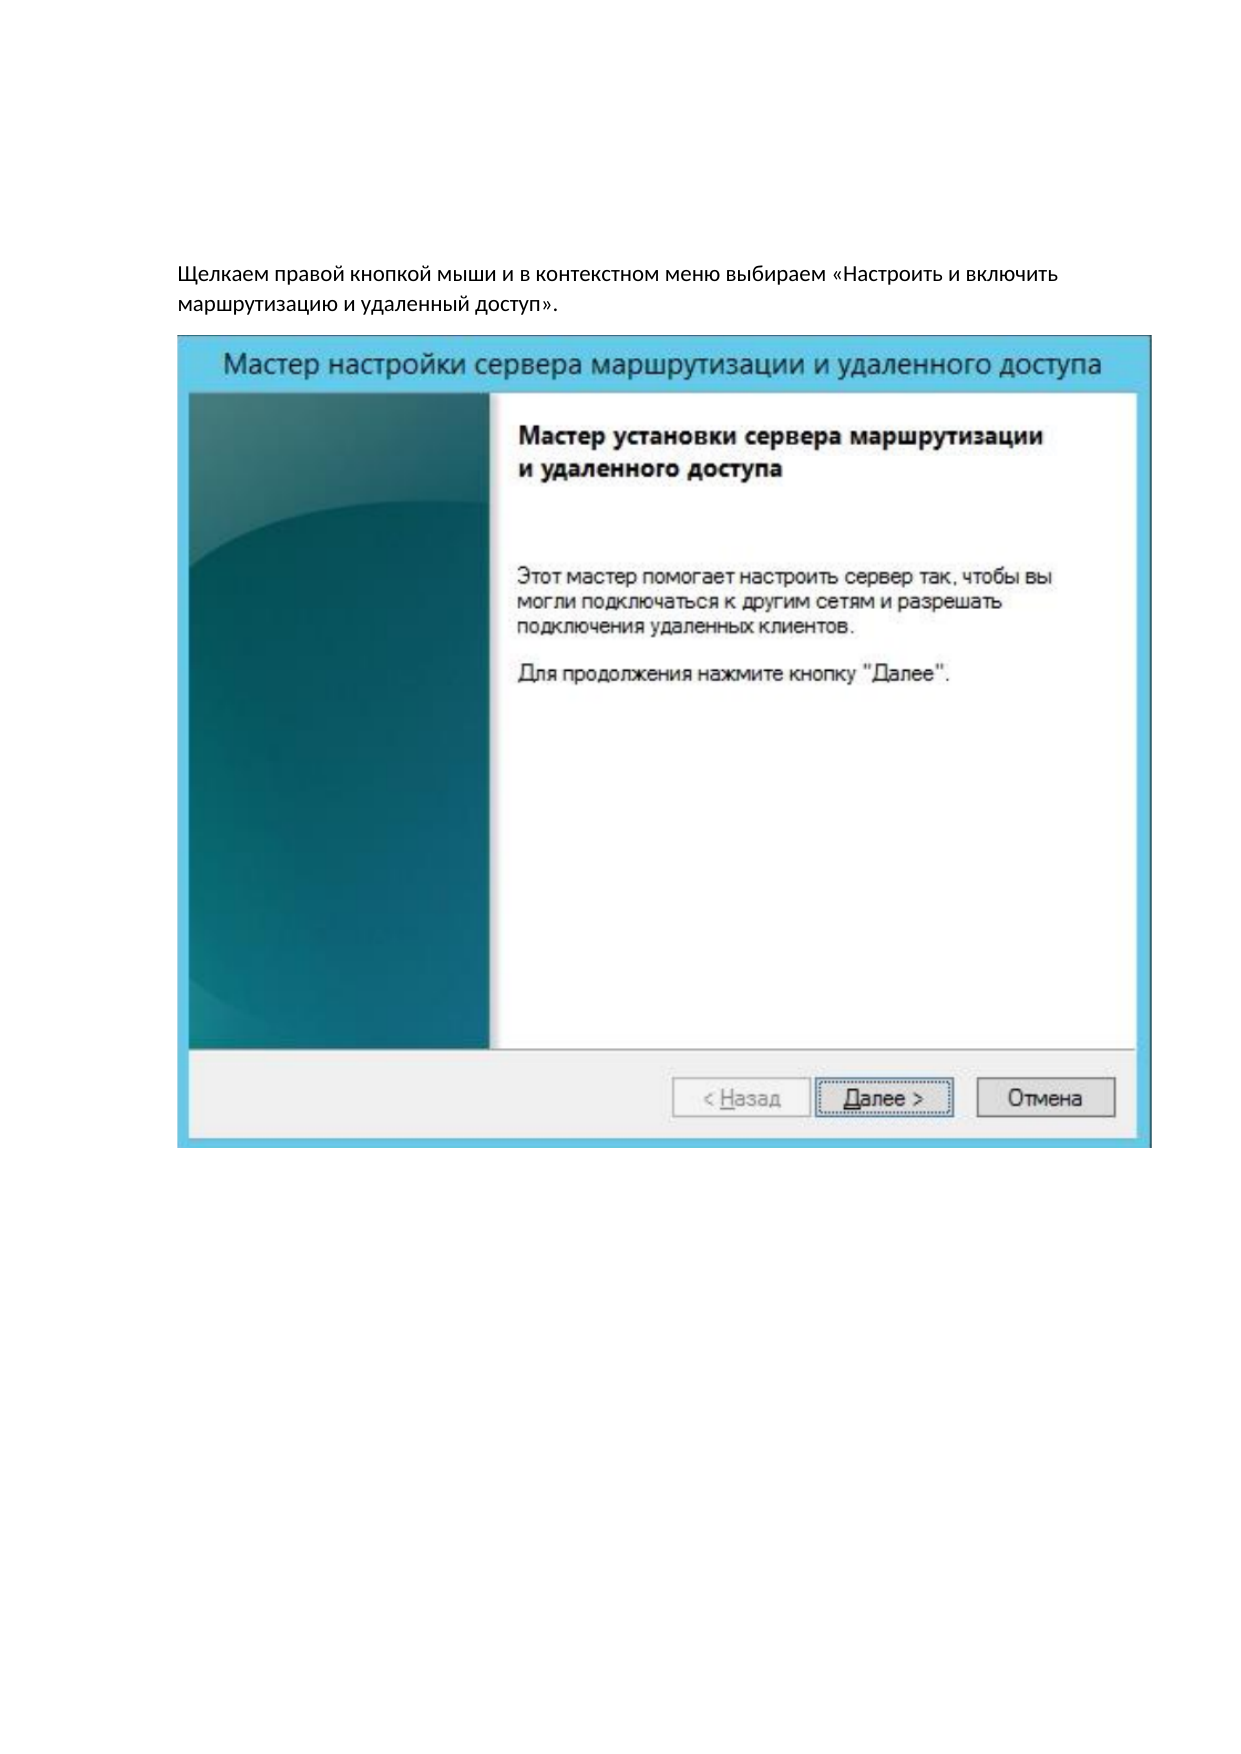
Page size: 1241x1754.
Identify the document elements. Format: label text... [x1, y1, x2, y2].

text Щелкаем правой кнопкой мыши и в контекстном меню выбираем «Настроить и включить маршрутизацию и удаленный доступ». [177, 259, 1152, 317]
picture [177, 335, 1152, 1148]
